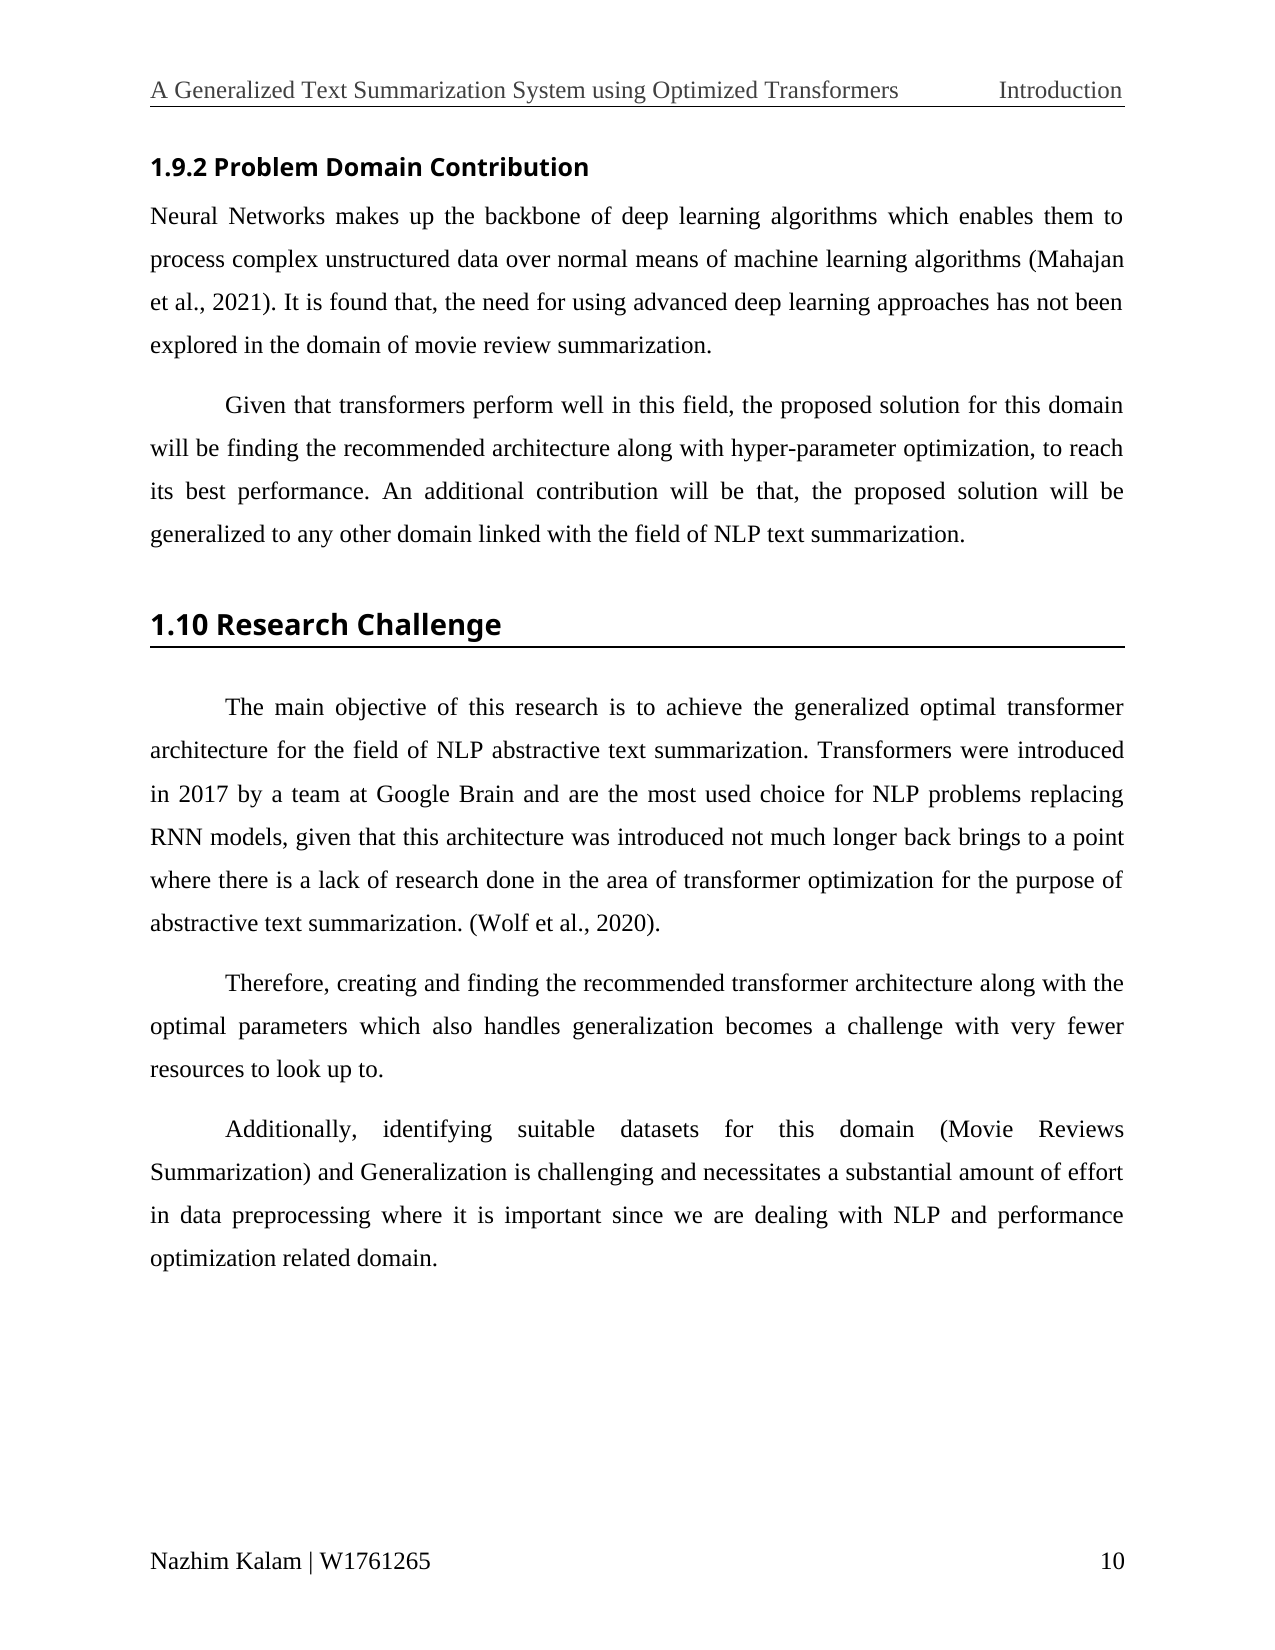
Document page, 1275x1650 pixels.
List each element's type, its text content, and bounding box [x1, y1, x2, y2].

text Given that transformers perform well in this field, the proposed solution for this domain will be finding the recommended architecture along with hyper-parameter optimization, to reach its best performance. An additional contribution will be that, the proposed solution will be generalized to any other domain linked with the field of NLP text summarization. [150, 390, 1125, 548]
text The main objective of this research is to achieve the generalized optimal transformer architecture for the field of NLP abstractive text summarization. Transformers were introduced in 2017 by a team at Google Brain and are the most used choice for NLP problems replacing RNN models, given that this architecture was introduced not much longer back brings to a point where there is a lack of research done in the area of transformer optimization for the purpose of abstractive text summarization. (Wolf et al., 2020). [150, 692, 1125, 937]
subtitle 1.9.2 Problem Domain Contribution [150, 150, 1125, 184]
text Additionally, identifying suitable datasets for this domain (Movie Reviews Summarization) and Generalization is challenging and necessitates a substantial amount of effort in data preprocessing where it is important since we are dealing with NLP and performance optimization related domain. [150, 1114, 1125, 1272]
text Neural Networks makes up the backbone of deep learning algorithms which enables them to process complex unstructured data over normal means of machine learning algorithms (Mahajan et al., 2021). It is found that, the need for using advanced deep learning approaches has not been explored in the domain of movie review summarization. [150, 201, 1125, 359]
subtitle 1.10 Research Challenge [150, 604, 1125, 646]
text Therefore, creating and finding the recommended transformer architecture along with the optimal parameters which also handles generalization becomes a challenge with very fewer resources to look up to. [150, 968, 1125, 1083]
